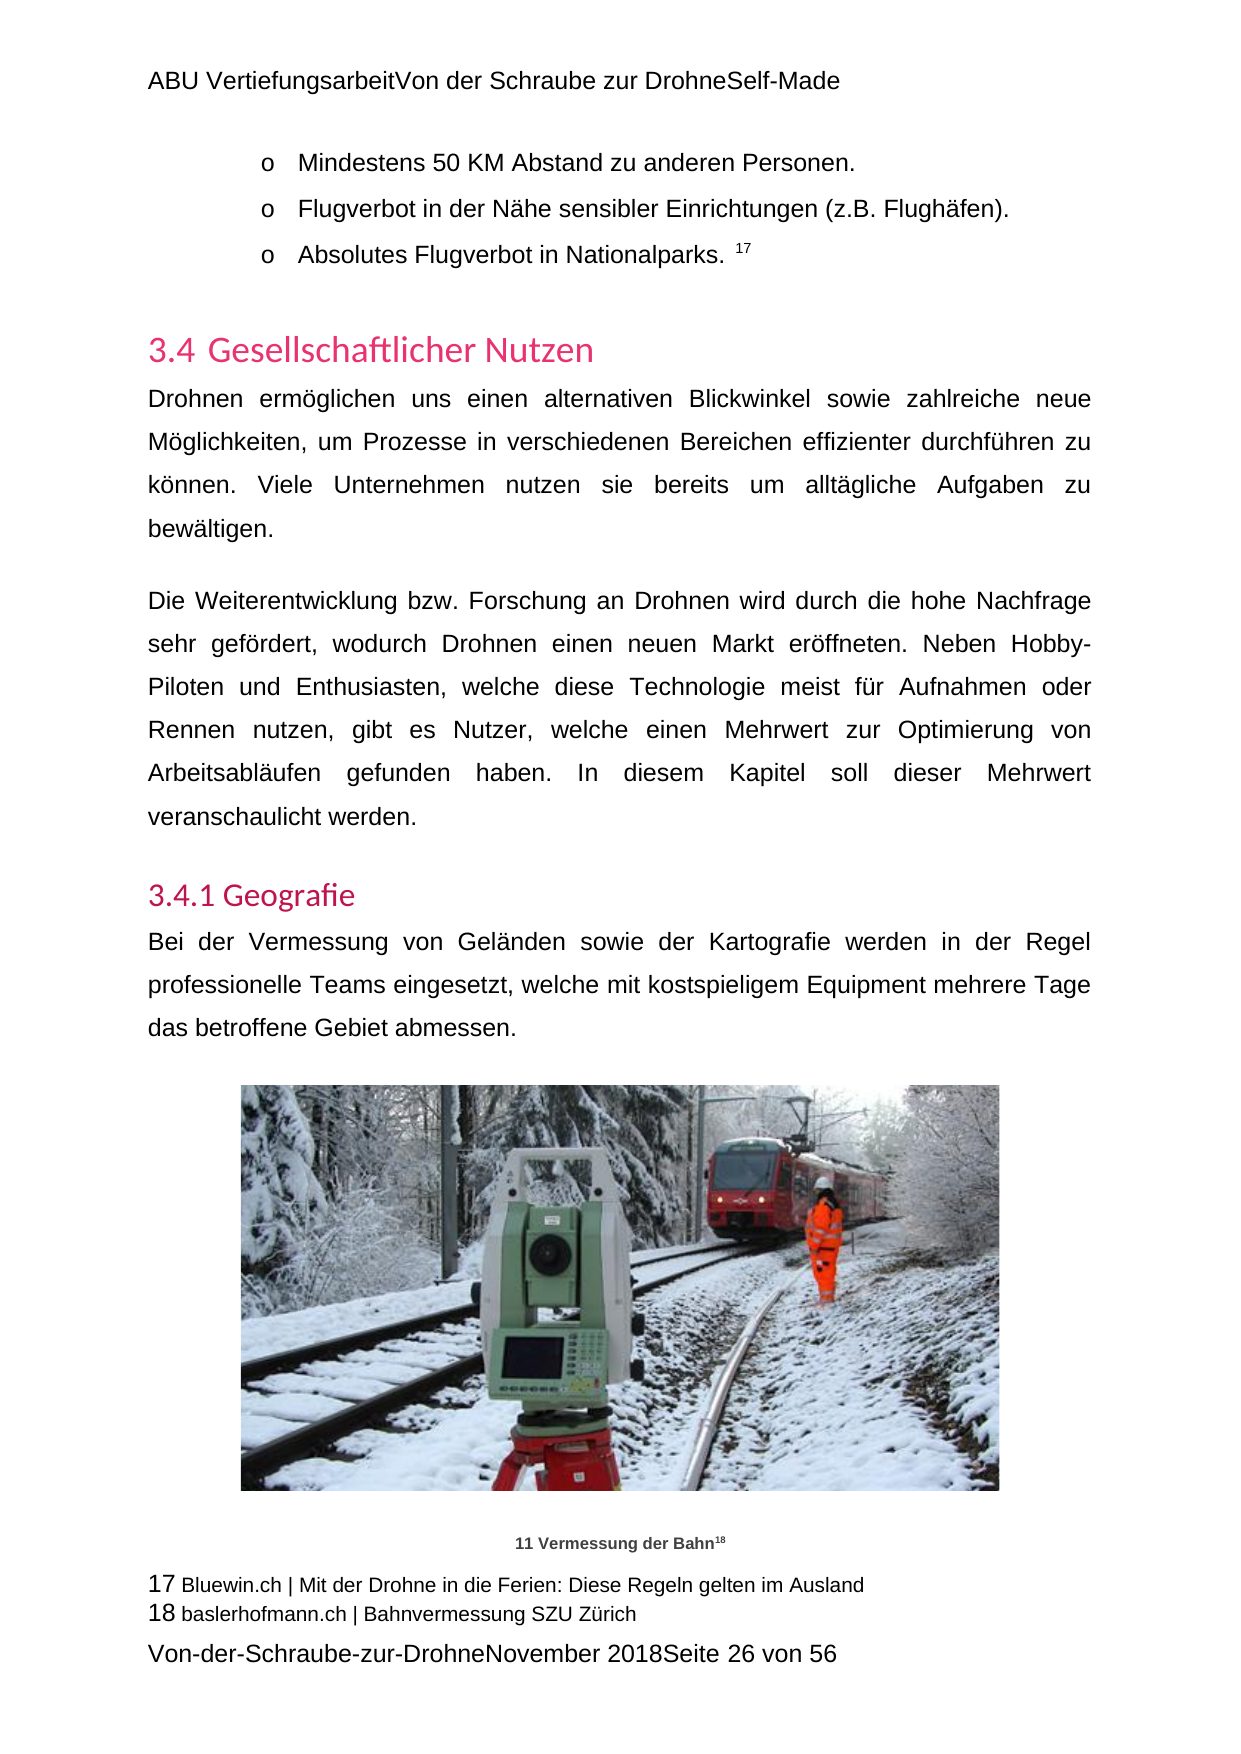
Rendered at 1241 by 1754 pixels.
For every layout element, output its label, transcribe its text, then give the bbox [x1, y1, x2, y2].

list Flugverbot in der Nähe sensibler Einrichtungen (z.B. Flughäfen). [260, 194, 1093, 225]
list Absolutes Flugverbot in Nationalparks. [260, 240, 1093, 271]
text Bei der Vermessung von Geländen sowie der Kartografie werden in der Regel professionelle Teams eingesetzt, welche mit kostspieligem Equipment mehrere Tage das betroffene Gebiet abmessen. [148, 927, 1093, 1042]
text Die Weiterentwicklung bzw. Forschung an Drohnen wird durch die hohe Nachfrage sehr gefördert, wodurch Drohnen einen neuen Markt eröffneten. Neben Hobby-Piloten und Enthusiasten, welche diese Technologie meist für Aufnahmen oder Rennen nutzen, gibt es Nutzer, welche einen Mehrwert zur Optimierung von Arbeitsabläufen gefunden haben. In diesem Kapitel soll dieser Mehrwert veranschaulicht werden. [148, 586, 1093, 830]
text 11 Vermessung der Bahn [148, 1534, 1093, 1553]
text Drohnen ermöglichen uns einen alternativen Blickwinkel sowie zahlreiche neue Möglichkeiten, um Prozesse in verschiedenen Bereichen effizienter durchführen zu können. Viele Unternehmen nutzen sie bereits um alltägliche Aufgaben zu bewältigen. [148, 384, 1093, 542]
subtitle Geografie [148, 874, 1093, 914]
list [260, 148, 1093, 178]
subtitle Gesellschaftlicher Nutzen [148, 326, 1093, 372]
picture [240, 1085, 1000, 1491]
